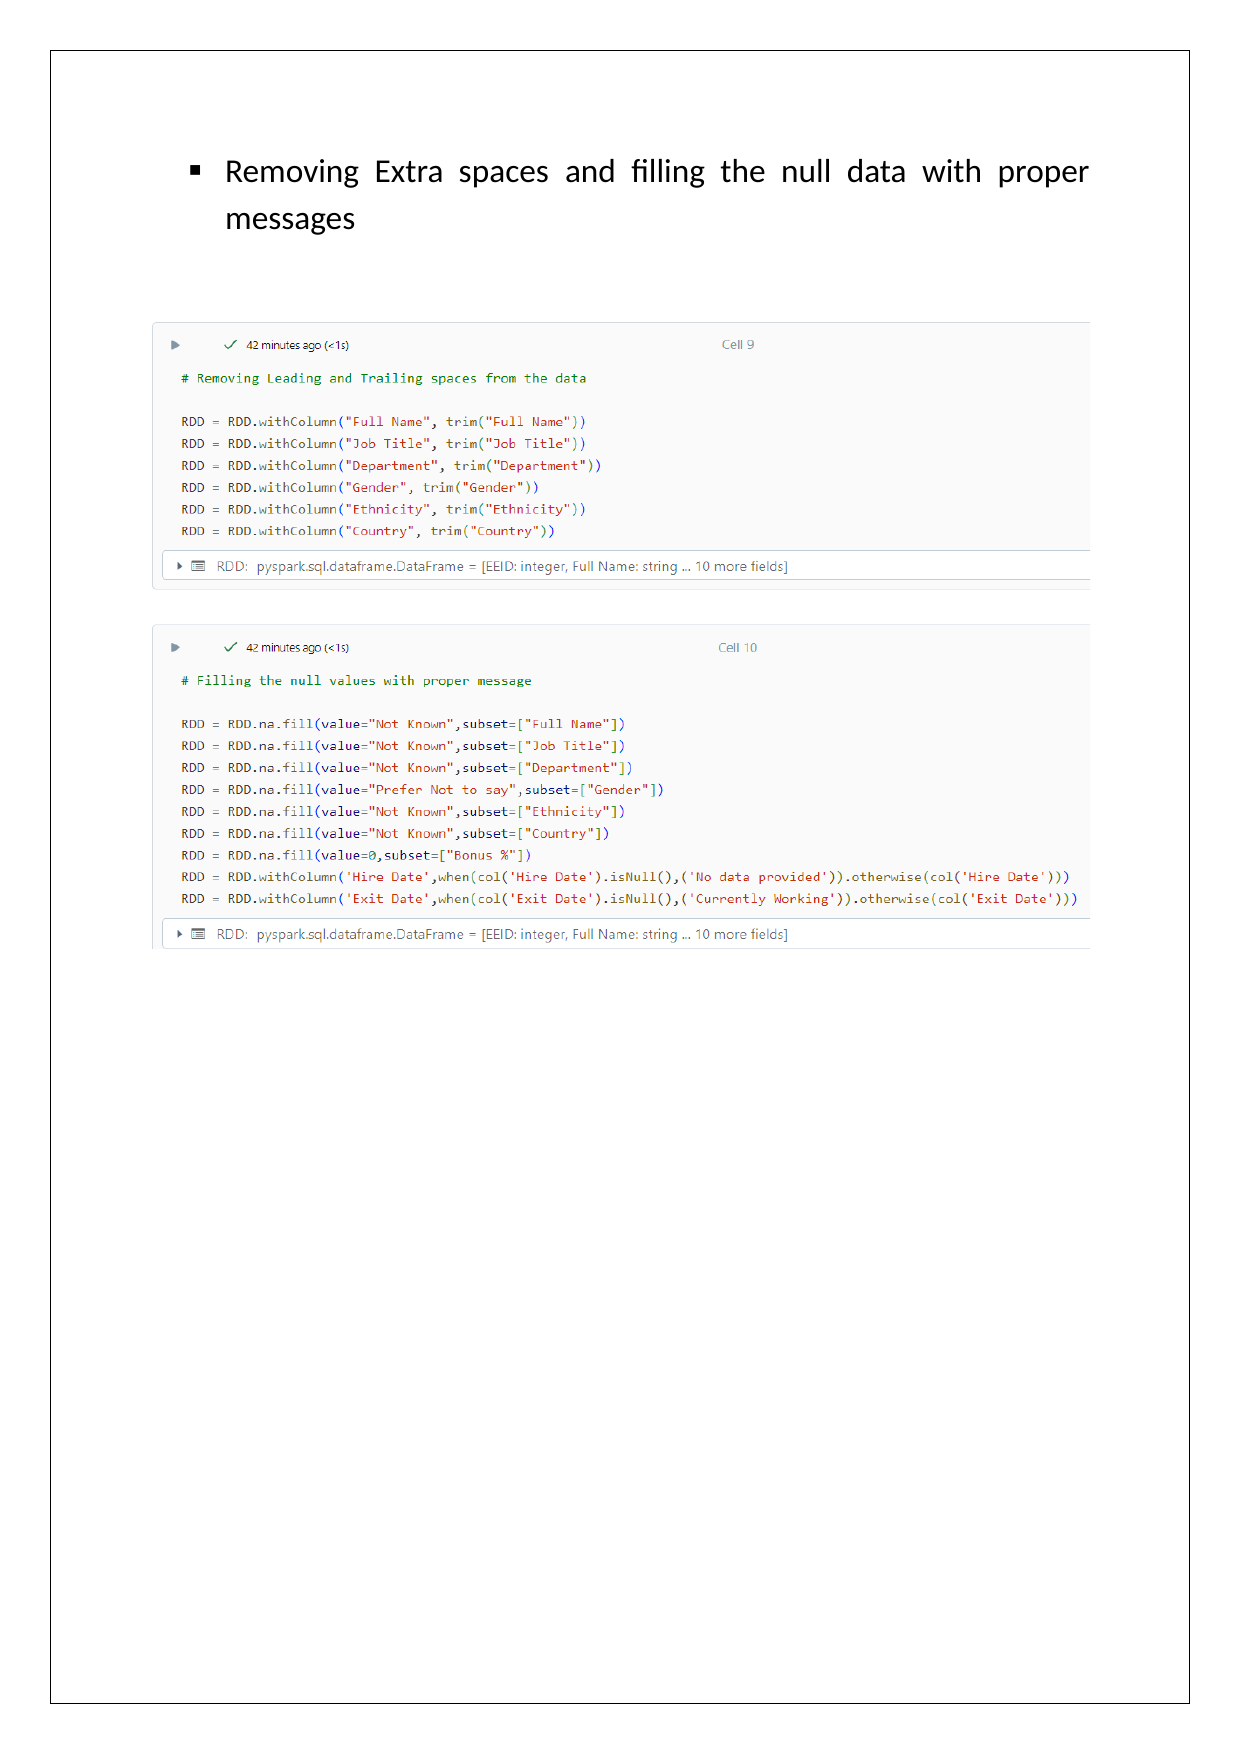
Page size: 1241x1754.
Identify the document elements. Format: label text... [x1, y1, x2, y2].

list Removing Extra spaces and filling the null data with proper messages [187, 150, 1090, 237]
picture [150, 320, 1091, 949]
